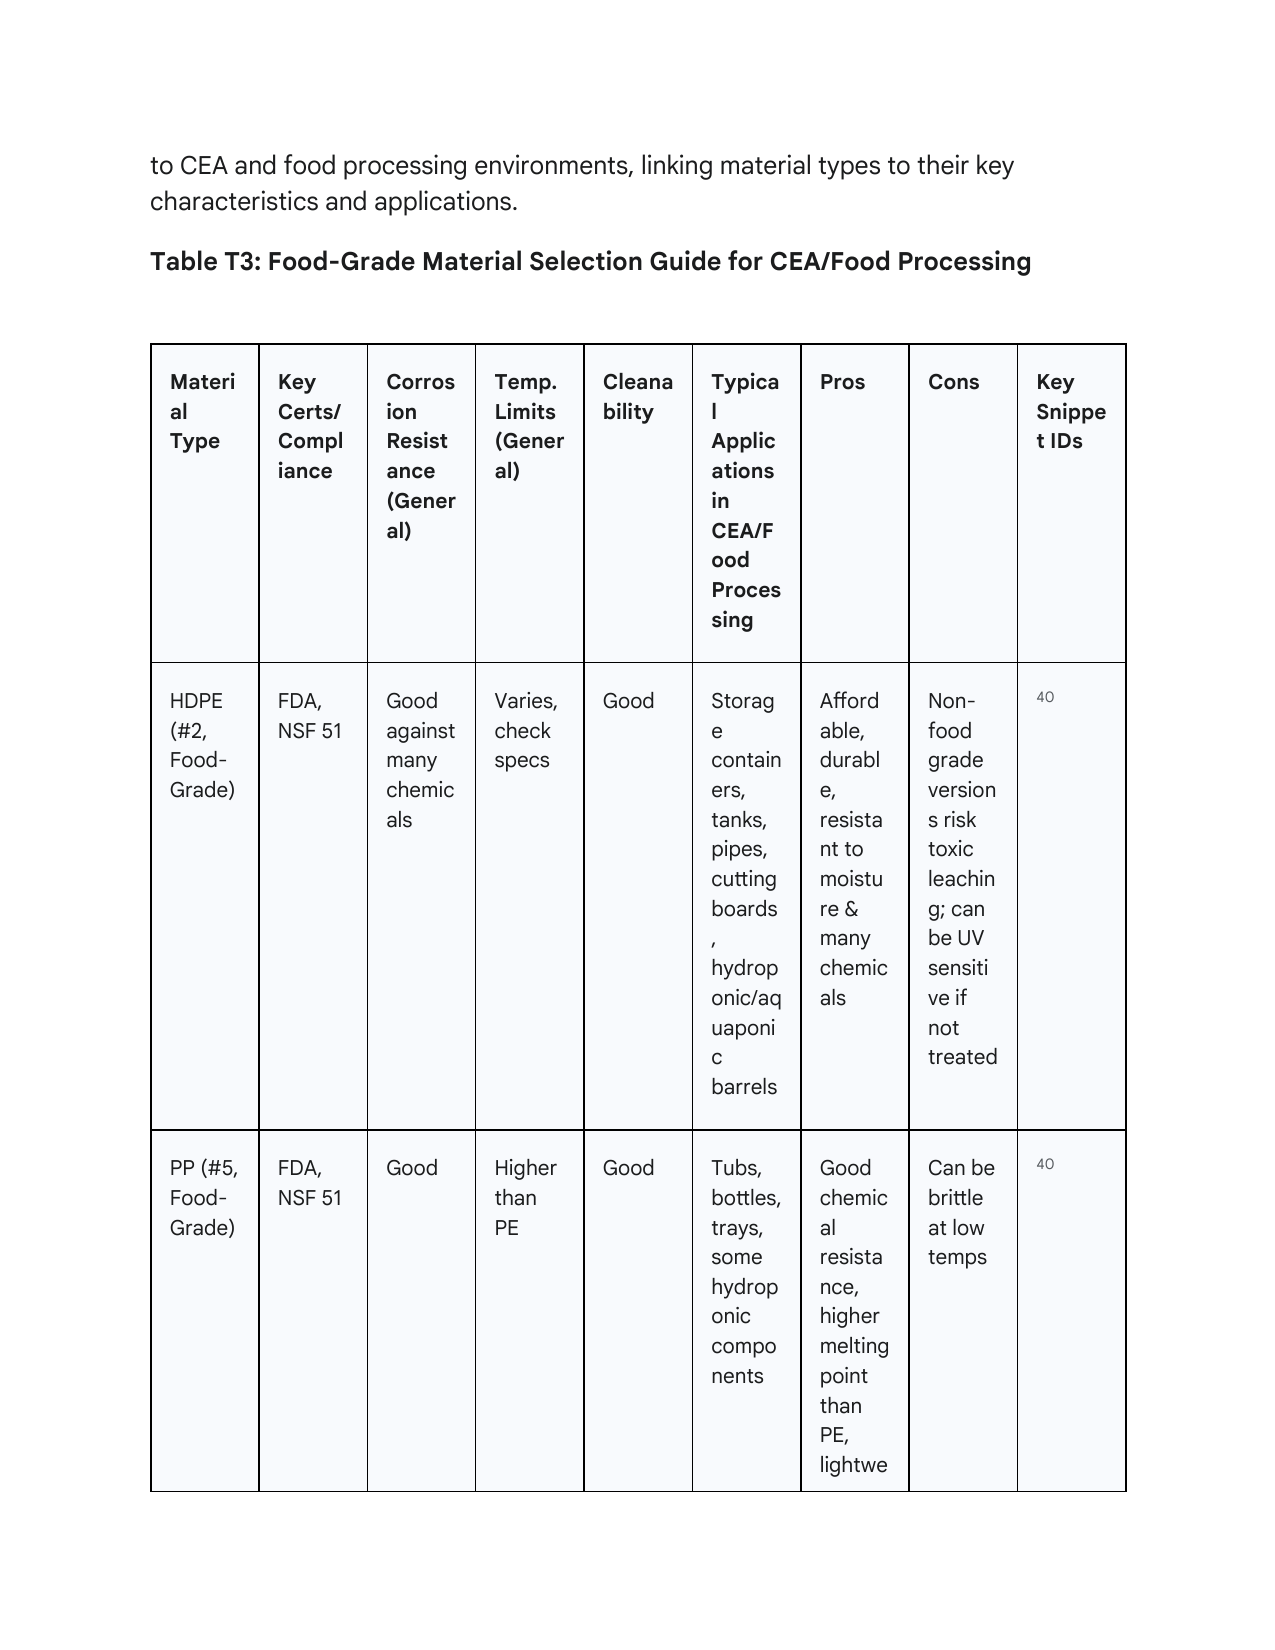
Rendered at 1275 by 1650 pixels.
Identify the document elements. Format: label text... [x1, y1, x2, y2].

table_cell HDPE (#2, Food-Grade) [152, 663, 258, 1129]
table_cell Good [585, 663, 692, 1129]
table_cell 40 [1018, 663, 1125, 1129]
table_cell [693, 1131, 800, 1491]
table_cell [910, 1131, 1017, 1491]
table_cell 40 [1018, 1131, 1125, 1491]
text Table T3: Food-Grade Material Selection Guide for CEA/Food Processing [150, 246, 1125, 278]
table_cell FDA, NSF 51 [260, 1131, 367, 1491]
table_header Temp. Limits (General) [476, 345, 583, 662]
table_cell PP (#5, Food-Grade) [152, 1131, 258, 1491]
table_header Typical Applications in CEA/Food Processing [693, 345, 800, 662]
table_cell FDA, NSF 51 [260, 663, 367, 1129]
table_cell Non-food grade versions risk toxic leaching; can be UV sensitive if not treated [910, 663, 1017, 1129]
table_header Material Type [152, 345, 258, 662]
table_cell Good [368, 1131, 475, 1491]
table_cell Good [585, 1131, 692, 1491]
table_cell Storage containers, tanks, pipes, cutting boards, hydroponic/aquaponic barrels [693, 663, 800, 1129]
table_header Cleanability [585, 345, 692, 662]
table_header Corrosion Resistance (General) [368, 345, 475, 662]
table_header Key Snippet IDs [1018, 345, 1125, 662]
table_cell Higher than PE [476, 1131, 583, 1491]
table_header Cons [910, 345, 1017, 662]
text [150, 150, 1125, 217]
table_header Key Certs/Compliance [260, 345, 367, 662]
table_header Pros [802, 345, 908, 662]
table_cell Varies, check specs [476, 663, 583, 1129]
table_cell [802, 1131, 908, 1491]
table_cell Good against many chemicals [368, 663, 475, 1129]
table_cell Affordable, durable, resistant to moisture & many chemicals [802, 663, 908, 1129]
